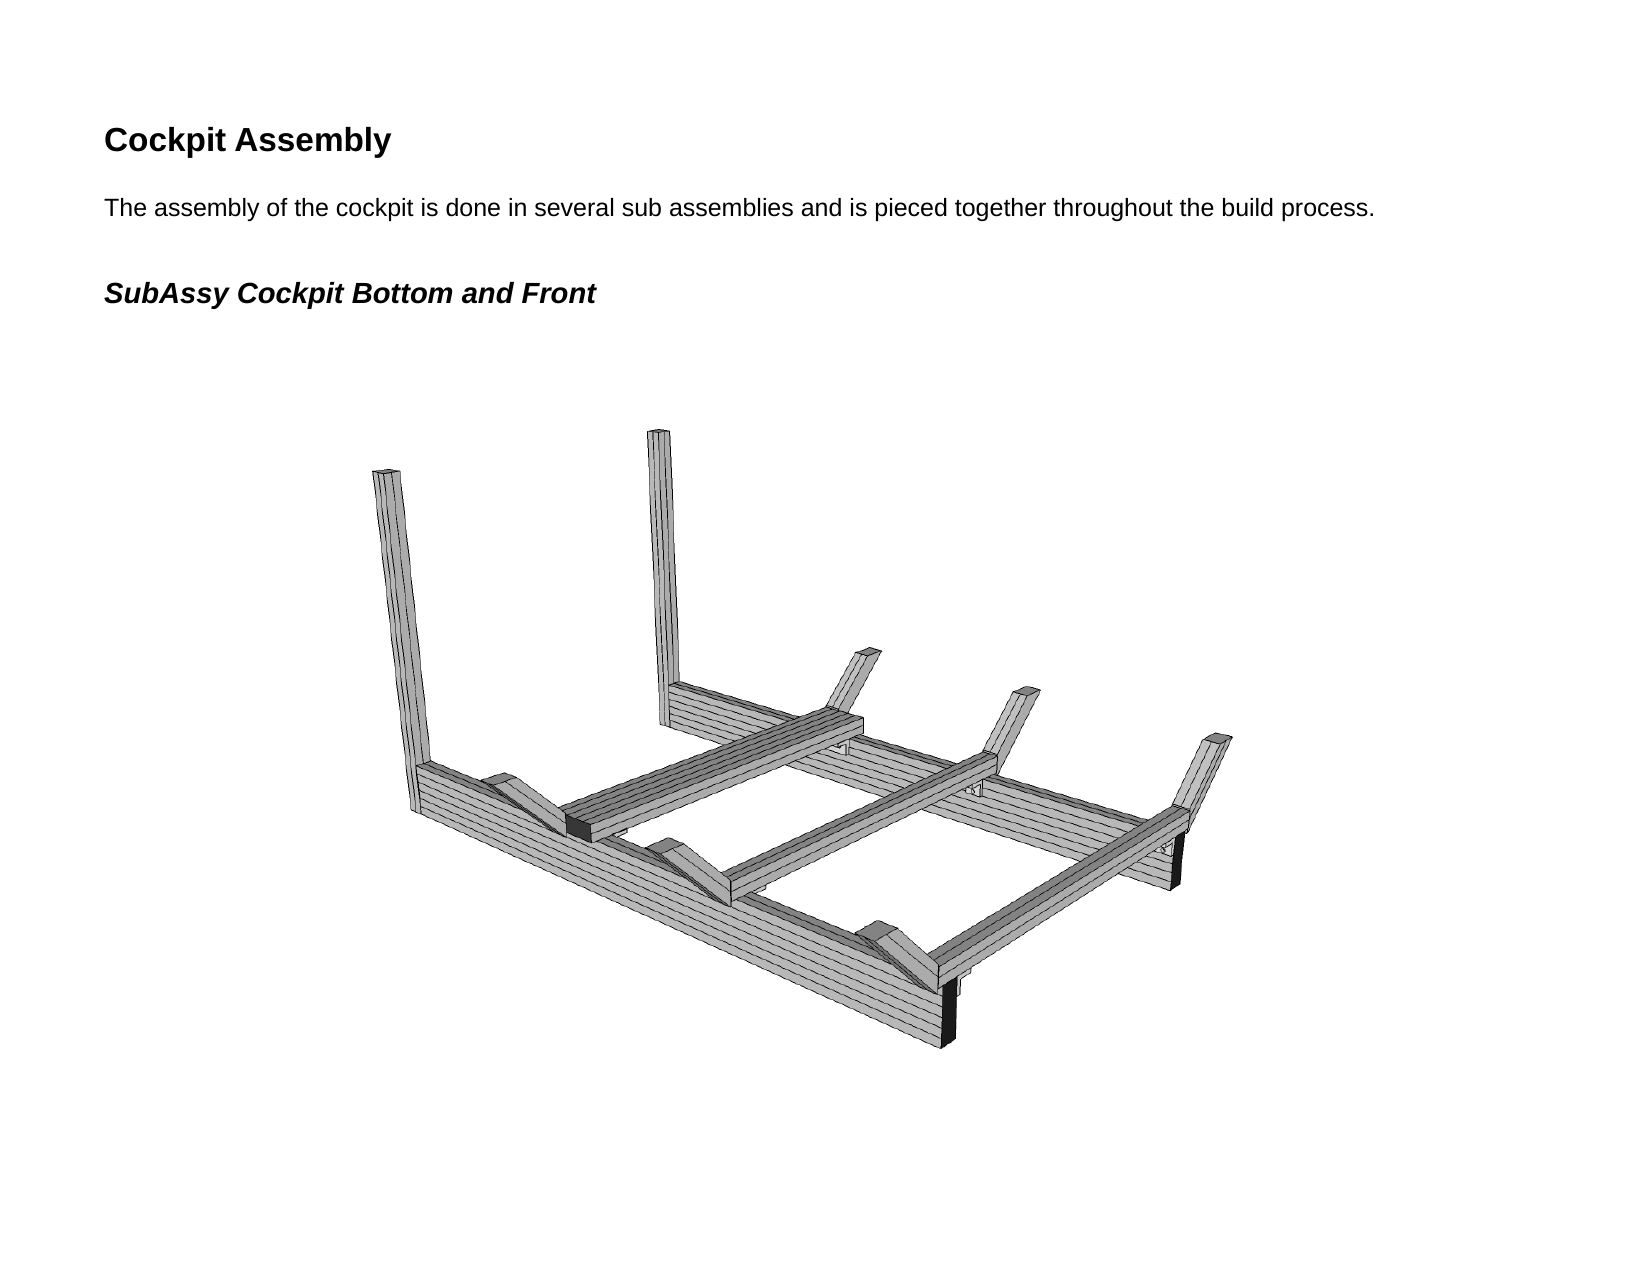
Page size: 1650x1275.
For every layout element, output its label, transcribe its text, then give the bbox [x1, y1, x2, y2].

subtitle Cockpit Assembly [30, 120, 1620, 158]
picture [30, 373, 1620, 1136]
text The assembly of the cockpit is done in several sub assemblies and is pieced together throughout the build process. [30, 193, 1620, 222]
subtitle SubAssy Cockpit Bottom and Front [30, 276, 1620, 309]
